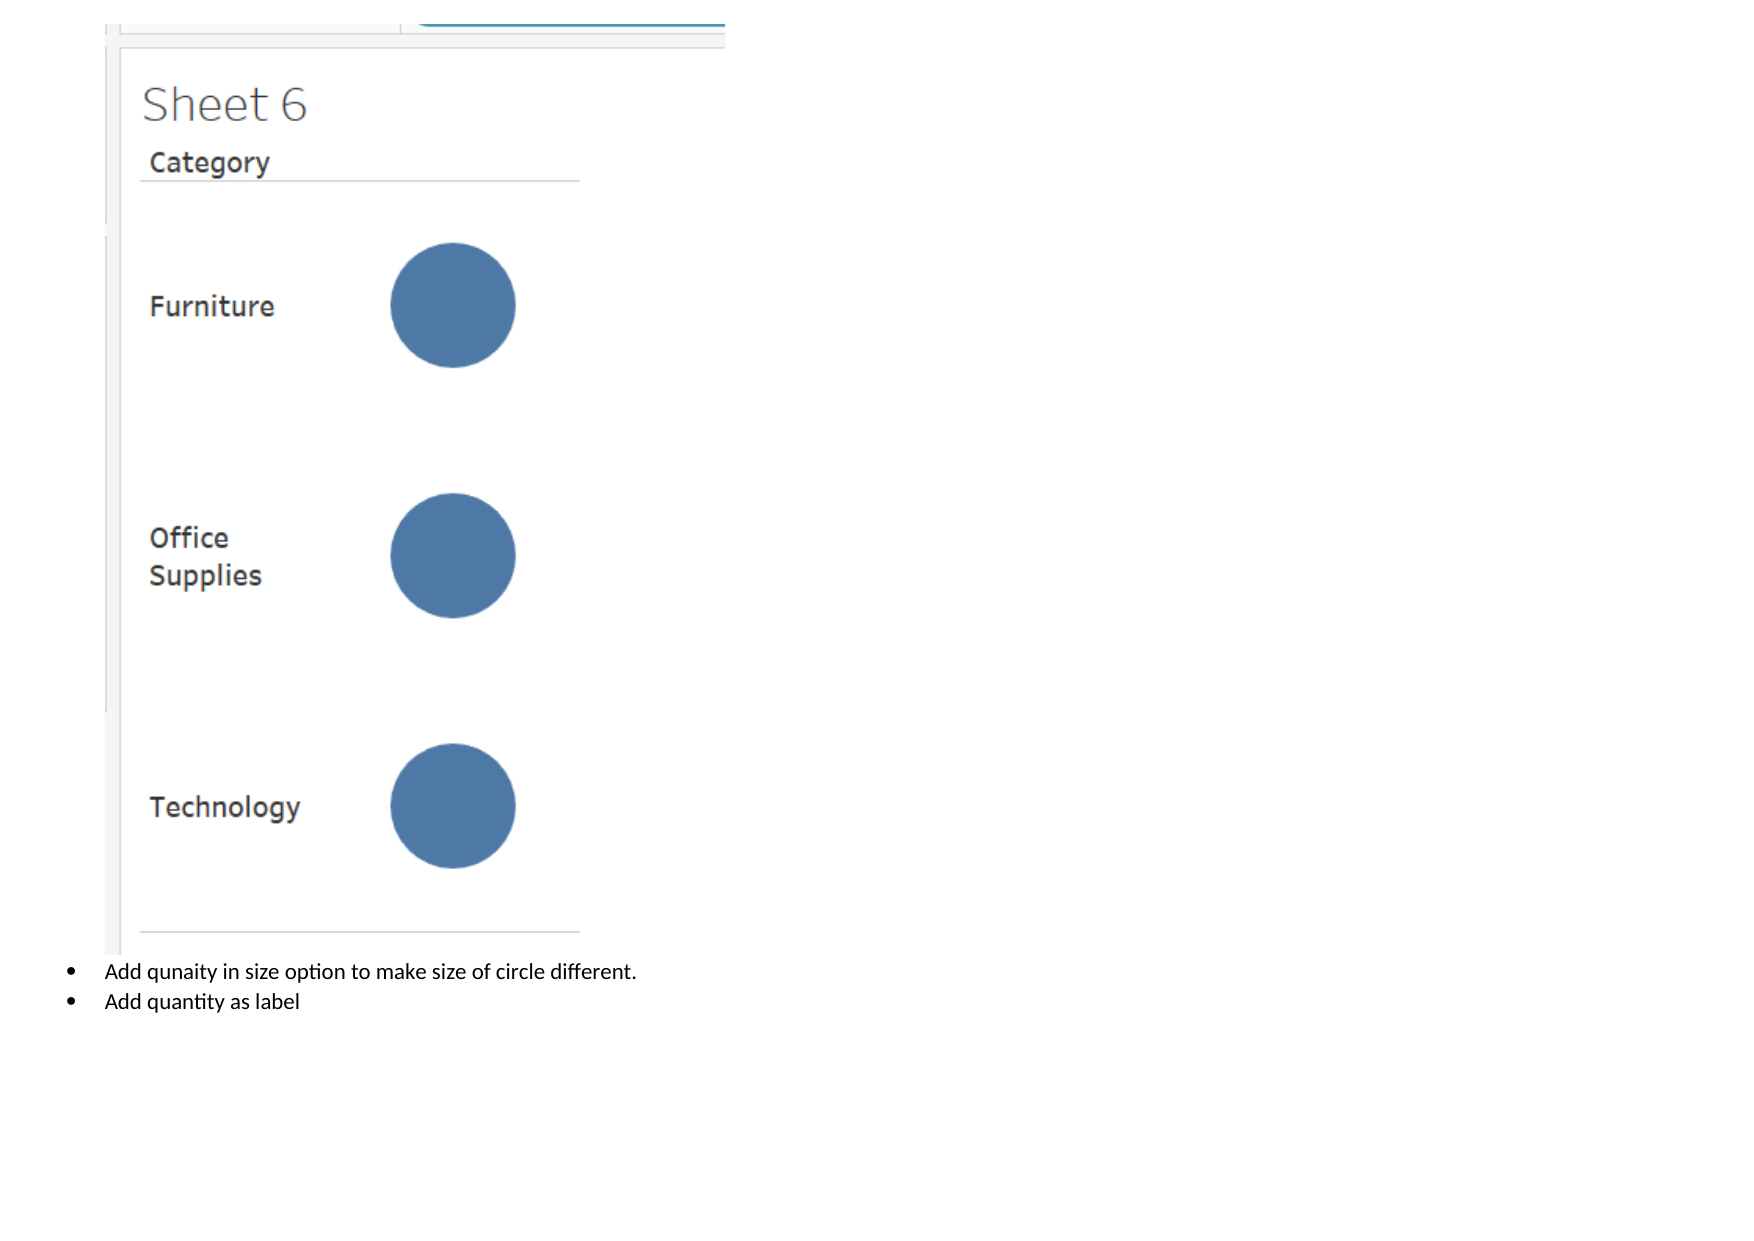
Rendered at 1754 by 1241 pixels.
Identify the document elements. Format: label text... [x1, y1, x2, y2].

list Add quantity as label [67, 987, 1724, 1015]
picture [104, 24, 725, 955]
list Add qunaity in size option to make size of circle different. [67, 957, 1724, 985]
